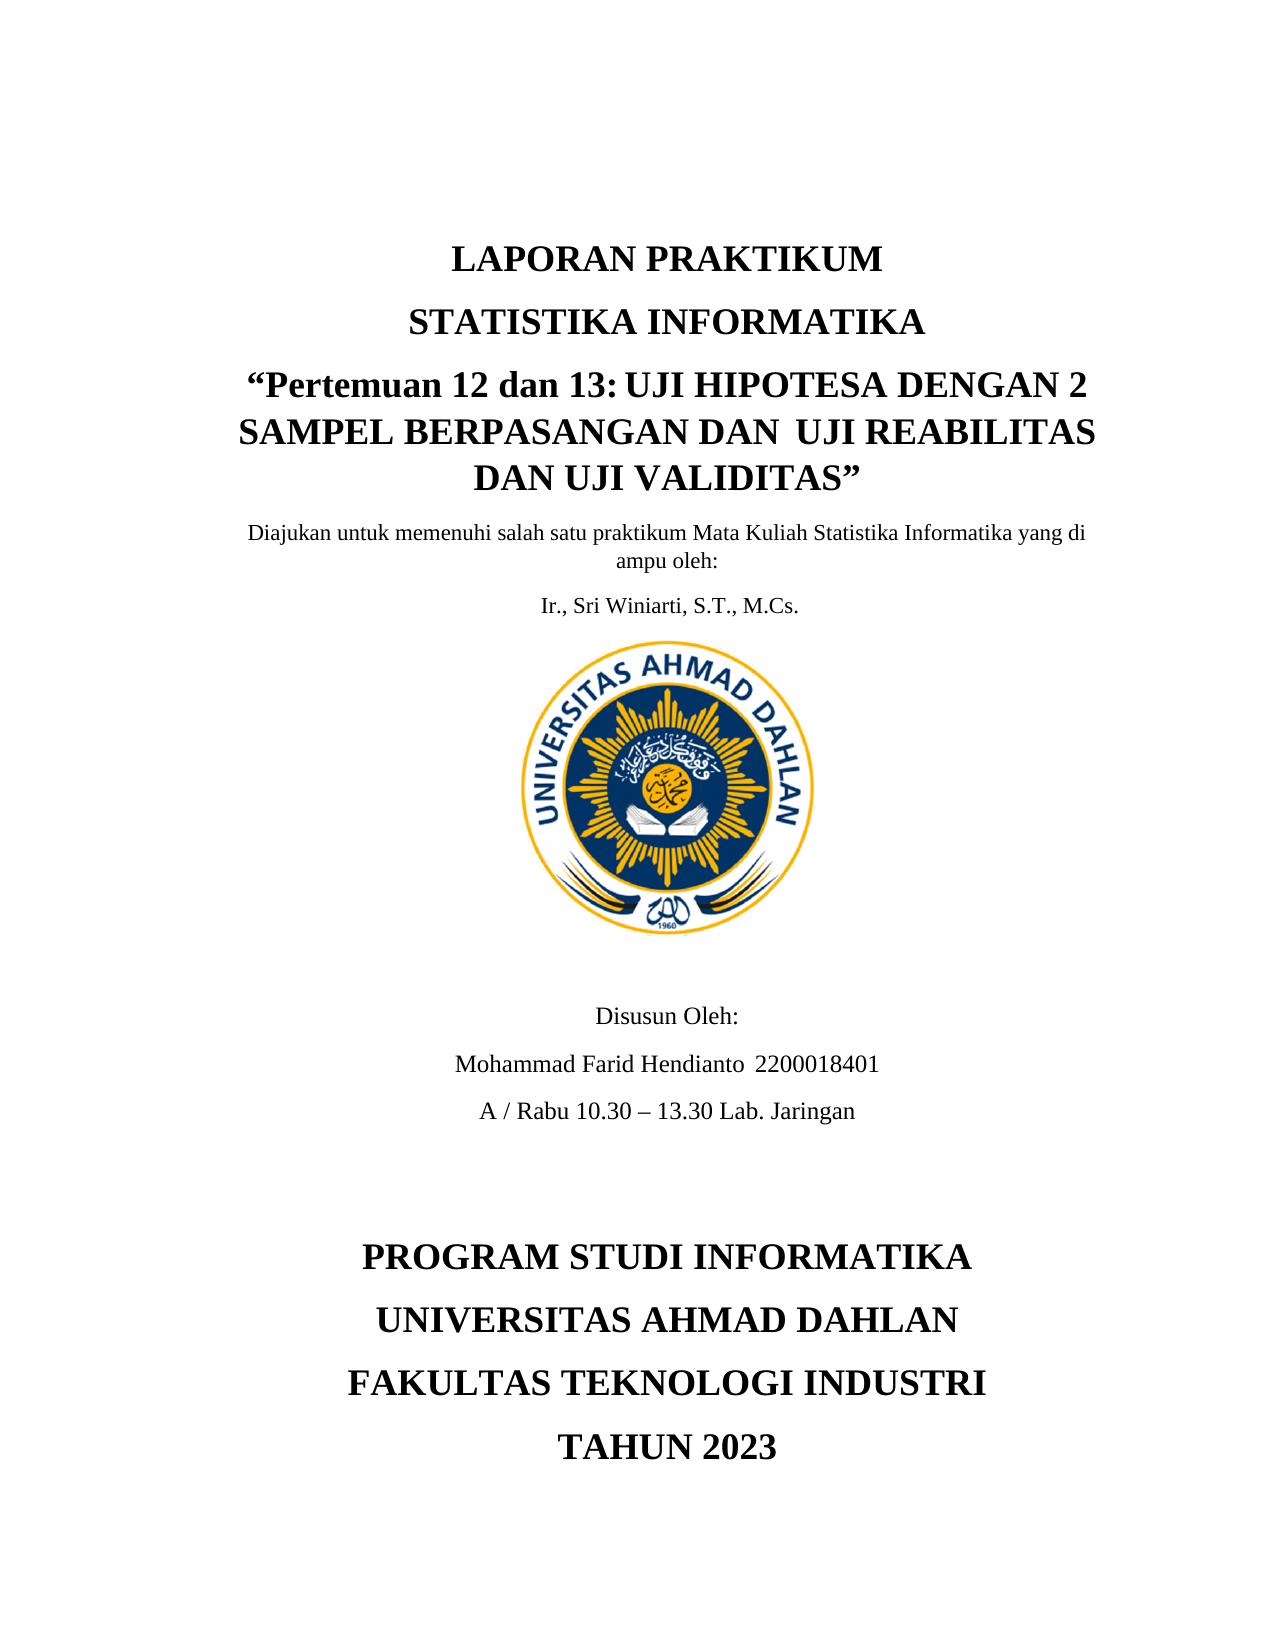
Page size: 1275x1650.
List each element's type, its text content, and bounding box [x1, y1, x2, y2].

text Mohammad Farid Hendianto 2200018401 [236, 1049, 1098, 1077]
text PROGRAM STUDI INFORMATIKA [236, 1234, 1098, 1277]
text Ir., Sri Winiarti, S.T., M.Cs. [236, 593, 1098, 619]
text UNIVERSITAS AHMAD DAHLAN [236, 1298, 1098, 1341]
text “Pertemuan 12 dan 13: UJI HIPOTESA DENGAN 2 SAMPEL BERPASANGAN DAN UJI REABILITAS DAN UJI VALIDITAS” [236, 363, 1098, 499]
text STATISTIKA INFORMATIKA [236, 299, 1098, 343]
text LAPORAN PRAKTIKUM [236, 236, 1098, 279]
text TAHUN 2023 [236, 1424, 1098, 1467]
picture [519, 640, 815, 936]
text FAKULTAS TEKNOLOGI INDUSTRI [236, 1361, 1098, 1404]
text Diajukan untuk memenuhi salah satu praktikum Mata Kuliah Statistika Informatika yang di ampu oleh: [236, 519, 1098, 574]
text Disusun Oleh: [236, 1001, 1098, 1030]
text A / Rabu 10.30 – 13.30 Lab. Jaringan [236, 1096, 1098, 1125]
